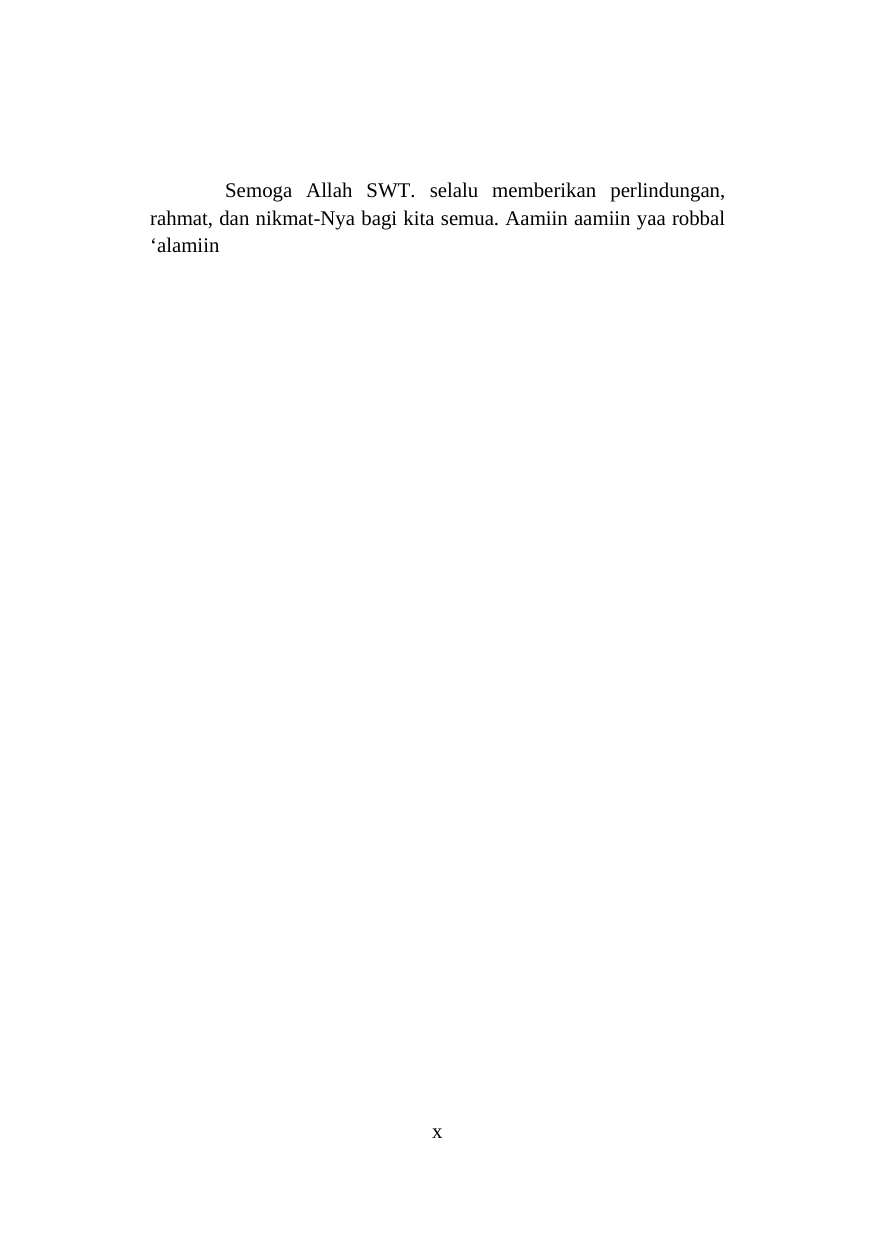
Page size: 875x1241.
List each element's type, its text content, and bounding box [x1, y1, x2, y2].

text Semoga Allah SWT. selalu memberikan perlindungan, rahmat, dan nikmat-Nya bagi kita semua. Aamiin aamiin yaa robbal ‘alamiin [150, 178, 726, 257]
